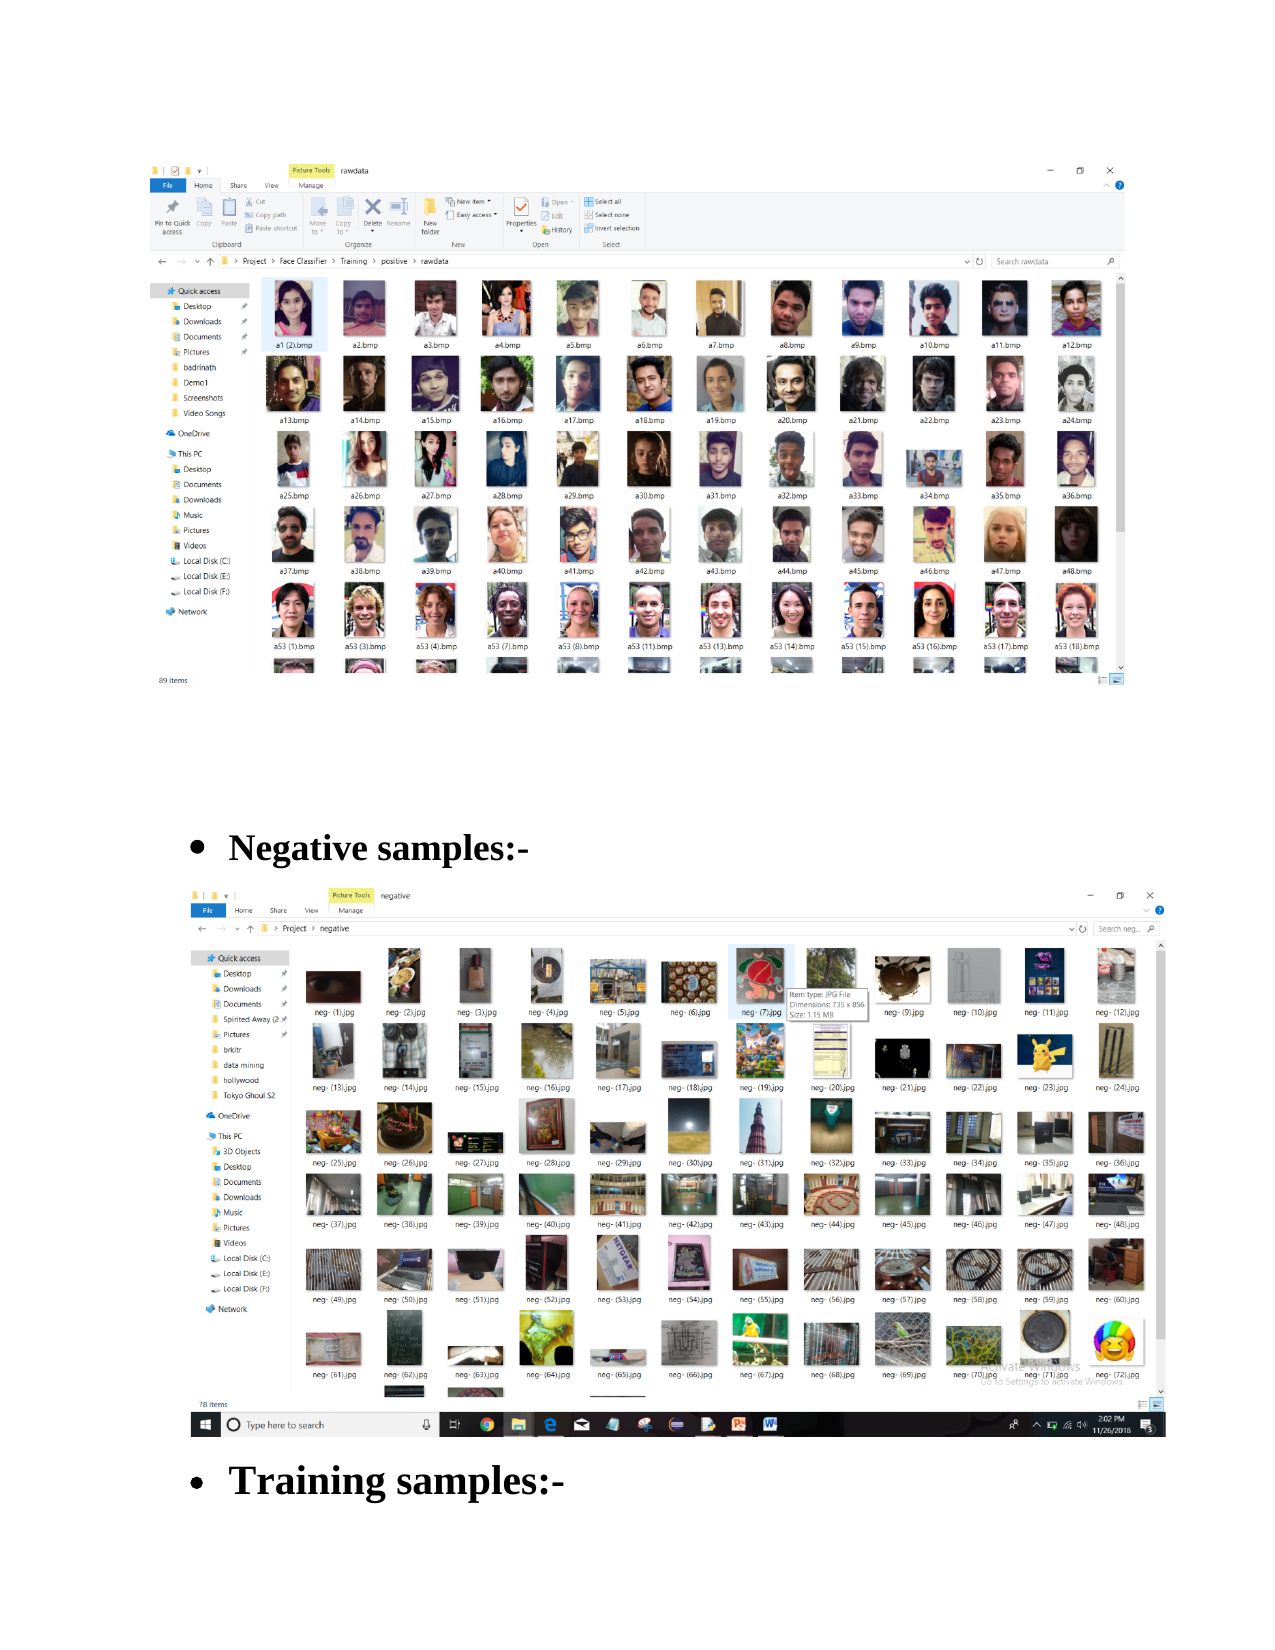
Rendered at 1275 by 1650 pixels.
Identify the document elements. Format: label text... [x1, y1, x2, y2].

picture [150, 164, 1125, 685]
picture [190, 888, 1166, 1437]
list Negative samples:- [191, 825, 1125, 868]
list Training samples:- [191, 1456, 1125, 1503]
